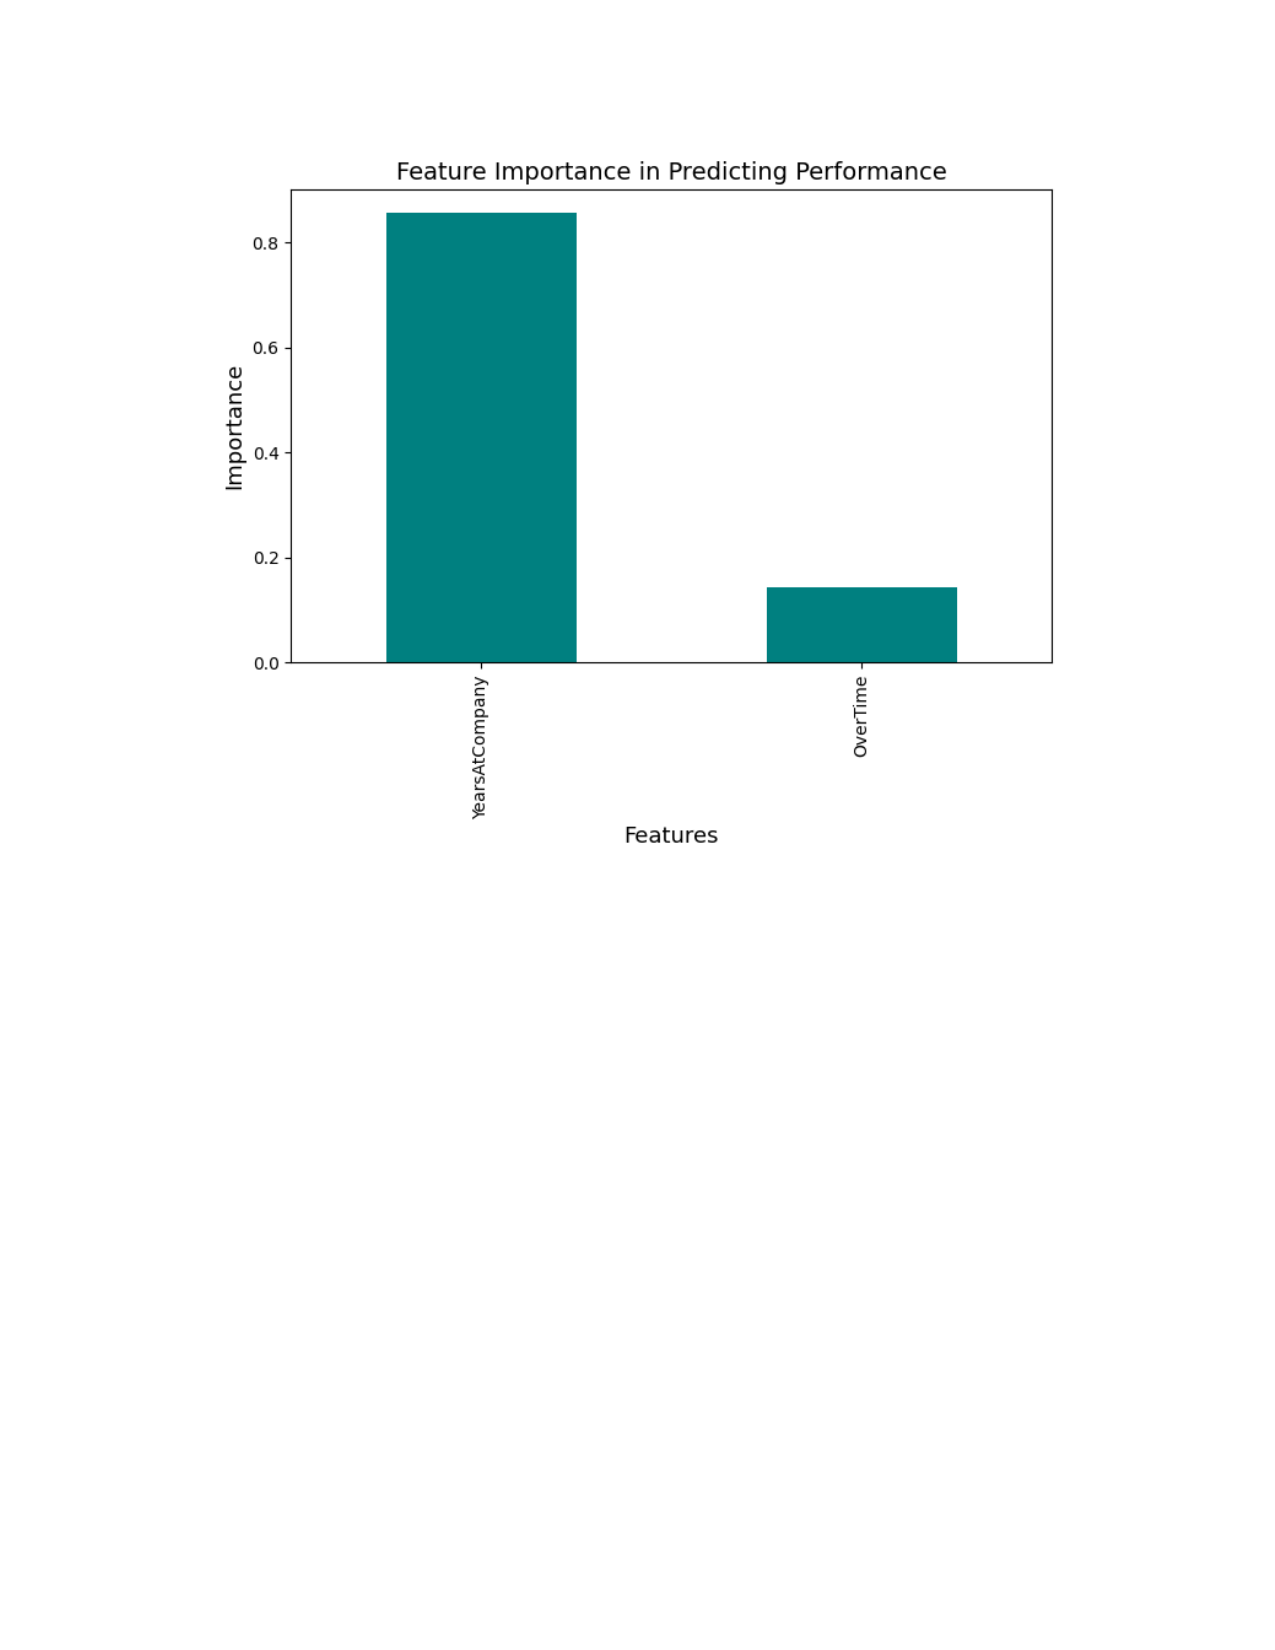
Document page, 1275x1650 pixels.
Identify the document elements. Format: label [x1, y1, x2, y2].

picture [211, 150, 1064, 860]
